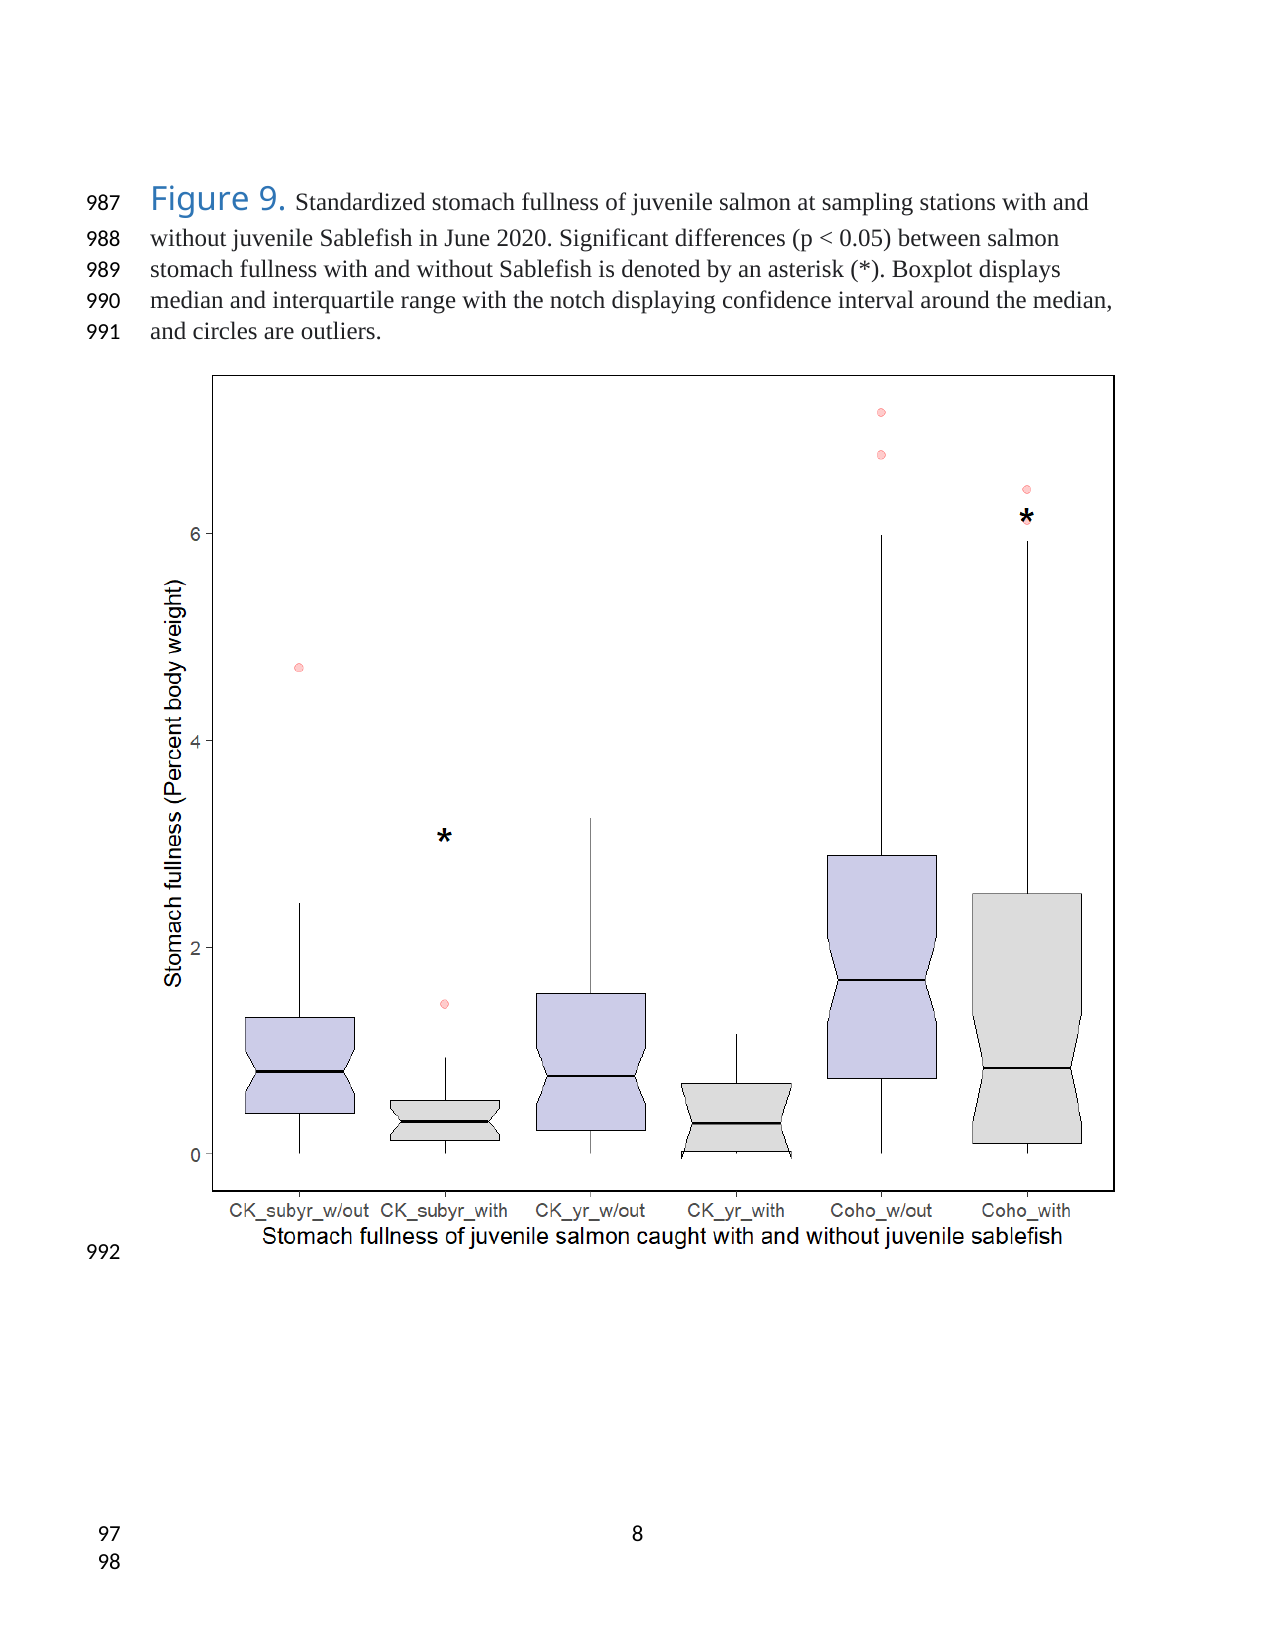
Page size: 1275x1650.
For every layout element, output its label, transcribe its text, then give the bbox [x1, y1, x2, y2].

subtitle Figure 9. Standardized stomach fullness of juvenile salmon at sampling stations with and without juvenile Sablefish in June 2020. Significant differences (p < 0.05) between salmon stomach fullness with and without Sablefish is denoted by an asterisk (*). Boxplot displays median and interquartile range with the notch displaying confidence interval around the median, and circles are outliers. [150, 175, 1125, 344]
picture [150, 363, 1125, 1260]
